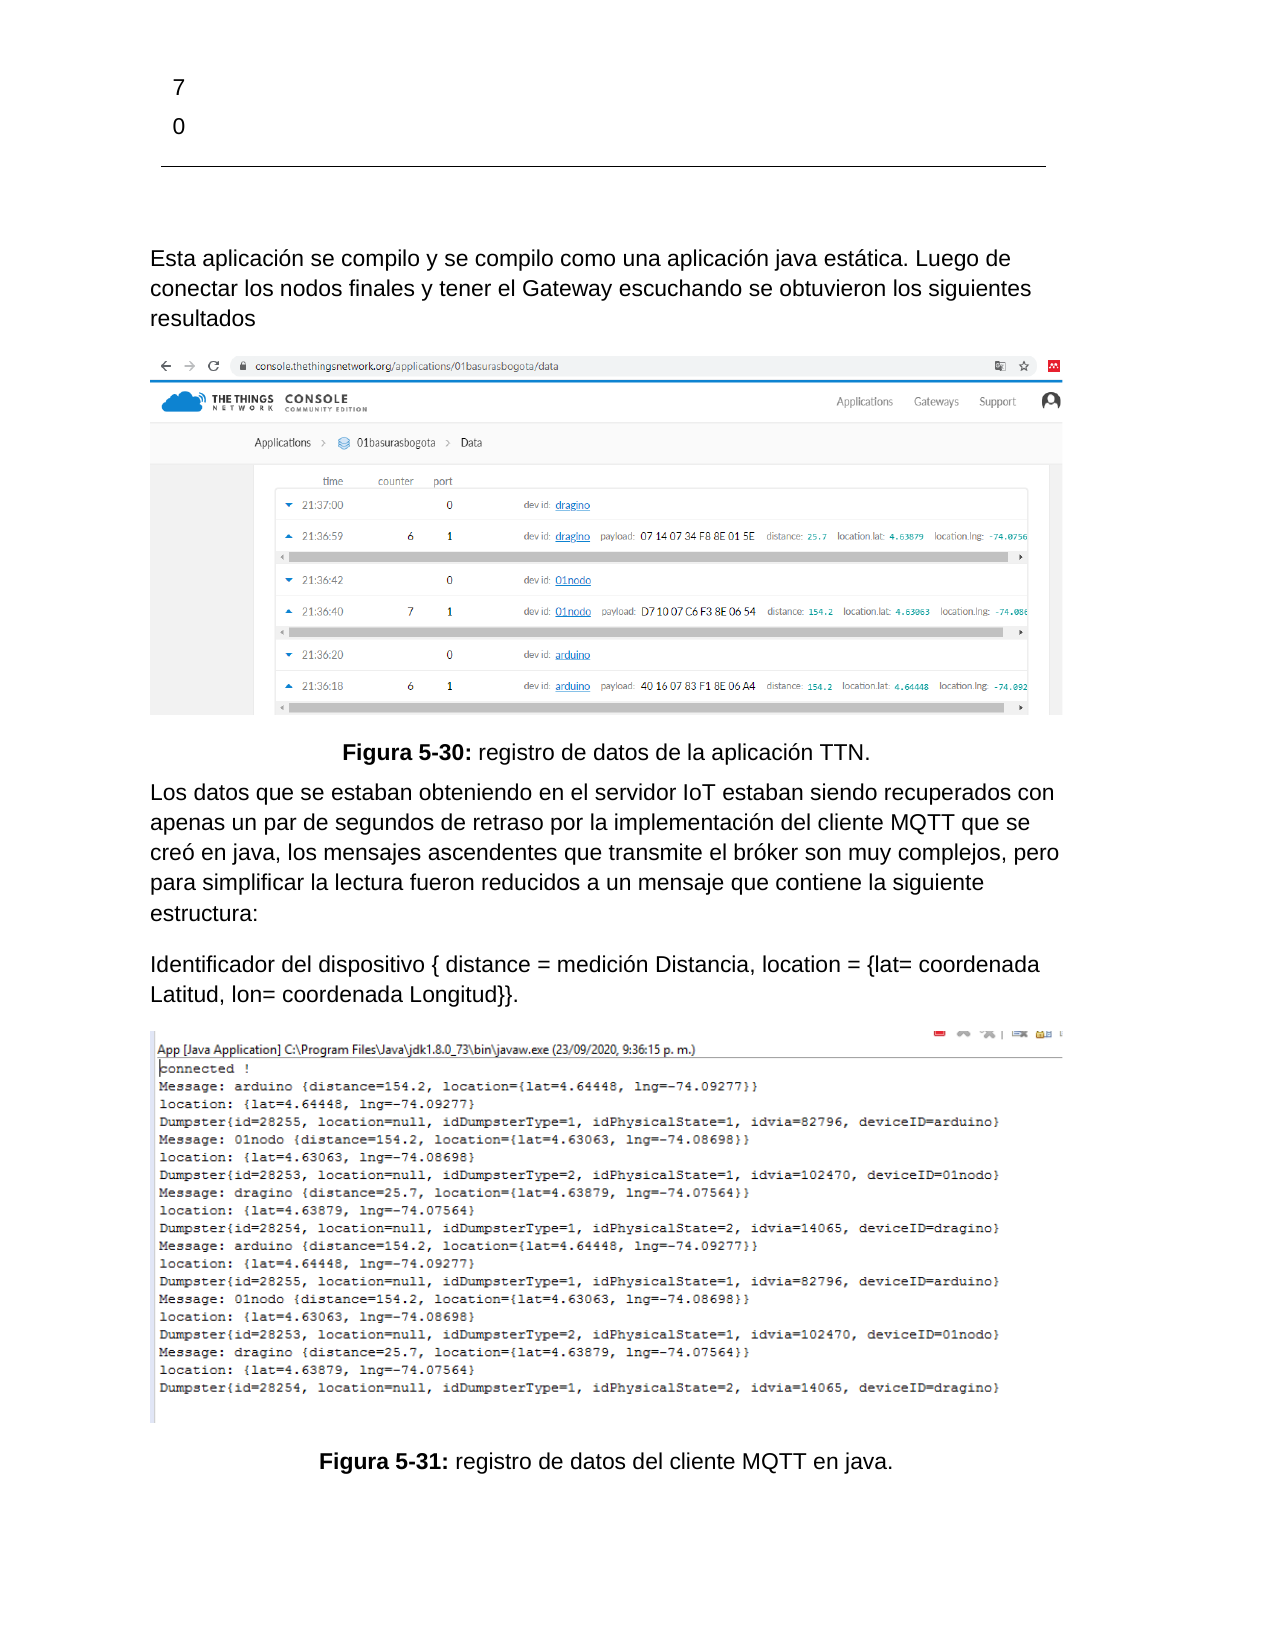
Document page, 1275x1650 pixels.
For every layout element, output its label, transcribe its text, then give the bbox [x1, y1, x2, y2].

picture [150, 356, 1063, 715]
text Esta aplicación se compilo y se compilo como una aplicación java estática. Luego de conectar los nodos finales y tener el Gateway escuchando se obtuvieron los siguientes resultados [150, 245, 1062, 332]
text Los datos que se estaban obteniendo en el servidor IoT estaban siendo recuperados con apenas un par de segundos de retraso por la implementación del cliente MQTT que se creó en java, los mensajes ascendentes que transmite el bróker son muy complejos, pero para simplificar la lectura fueron reducidos a un mensaje que contiene la siguiente estructura: [150, 779, 1062, 926]
list Figura 5-30: registro de datos de la aplicación TTN. [150, 739, 1062, 766]
list Figura 5-31: registro de datos del cliente MQTT en java. [150, 1448, 1062, 1474]
picture [150, 1031, 1063, 1423]
text Identificador del dispositivo { distance = medición Distancia, location = {lat= coordenada Latitud, lon= coordenada Longitud}}. [150, 951, 1062, 1007]
